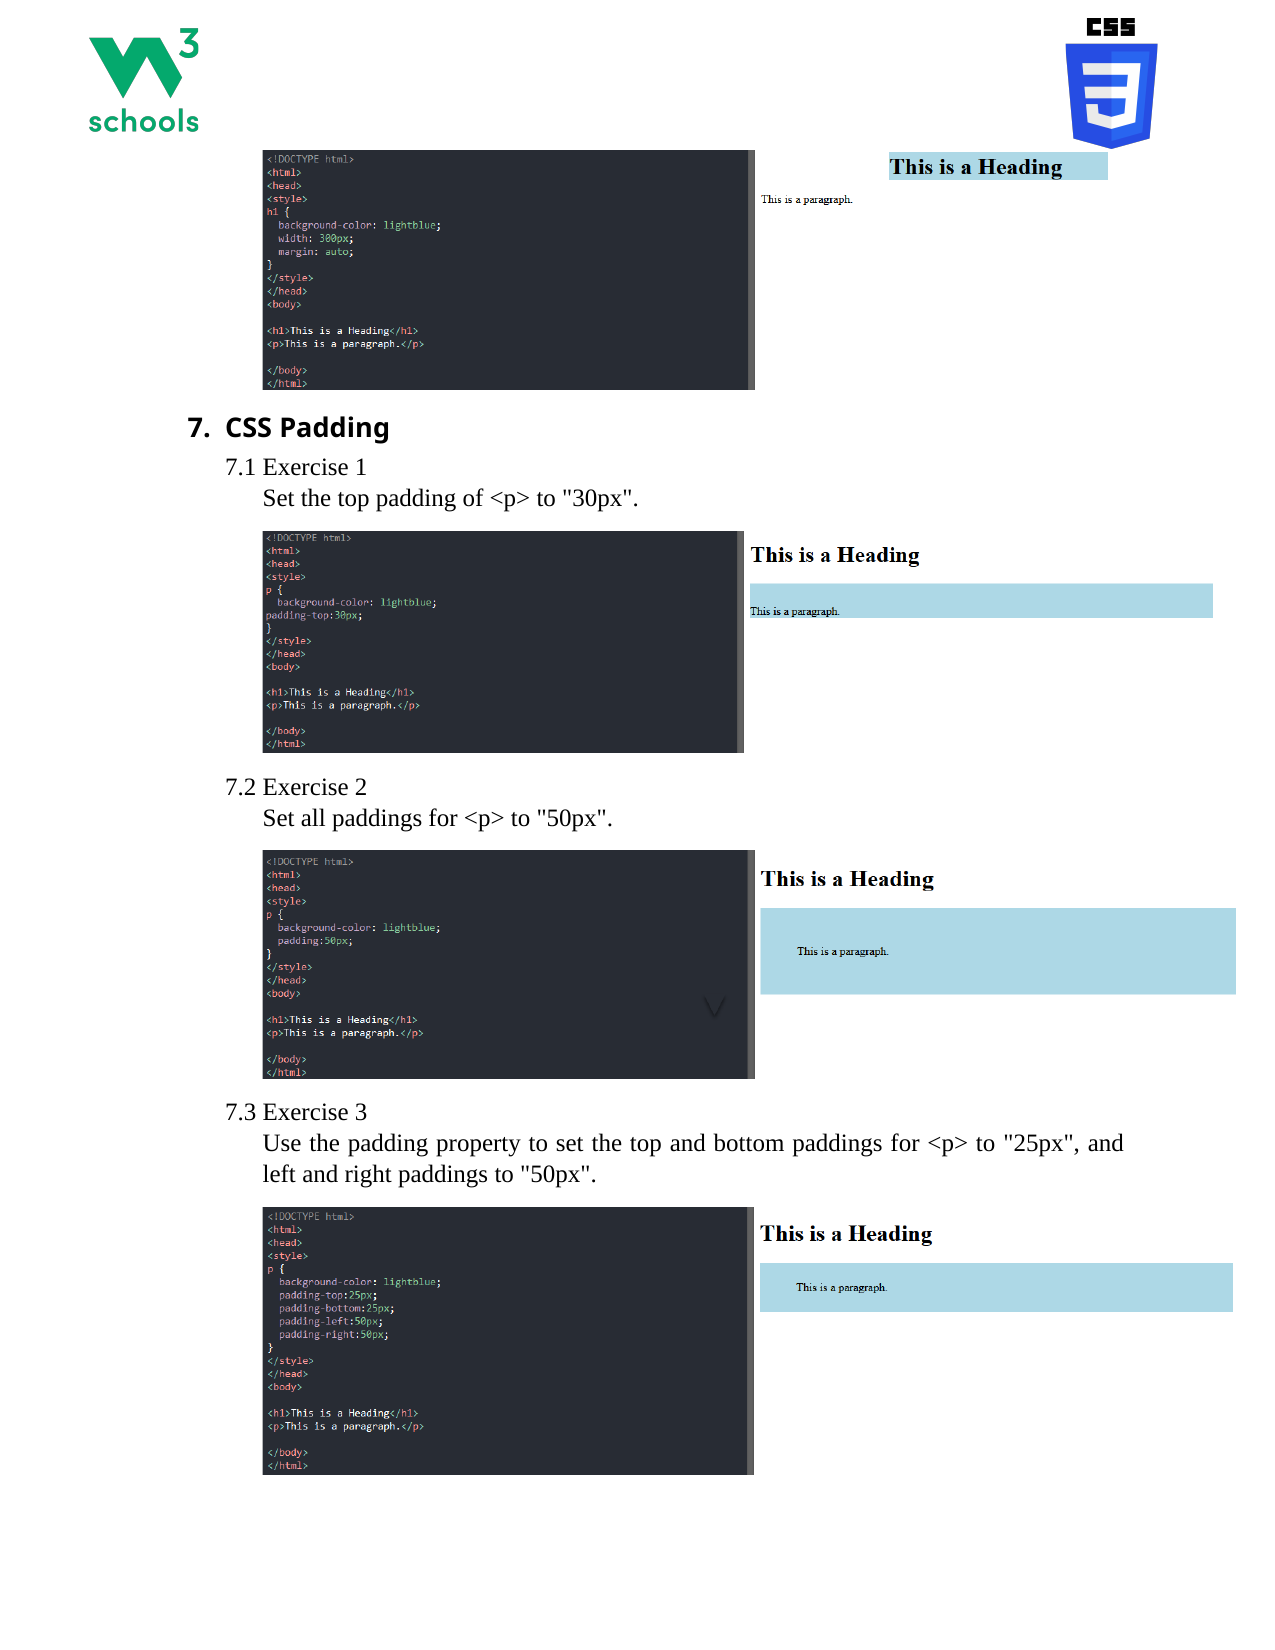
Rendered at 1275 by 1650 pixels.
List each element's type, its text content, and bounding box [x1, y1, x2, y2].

picture [262, 531, 1213, 753]
subtitle Exercise 3 [225, 1097, 1125, 1126]
picture [262, 1207, 1238, 1475]
picture [262, 850, 1238, 1079]
subtitle CSS Padding [187, 408, 1125, 445]
subtitle Exercise 1 [225, 452, 1125, 481]
picture [89, 28, 199, 132]
picture [262, 150, 1238, 390]
text Set all paddings for <p> to "50px". [262, 803, 1125, 832]
subtitle Exercise 2 [225, 772, 1125, 801]
text Set the top padding of <p> to "30px". [262, 483, 1125, 512]
text Use the padding property to set the top and bottom paddings for <p> to "25px", and left and right paddings to "50px". [262, 1128, 1125, 1188]
picture [1065, 18, 1158, 149]
